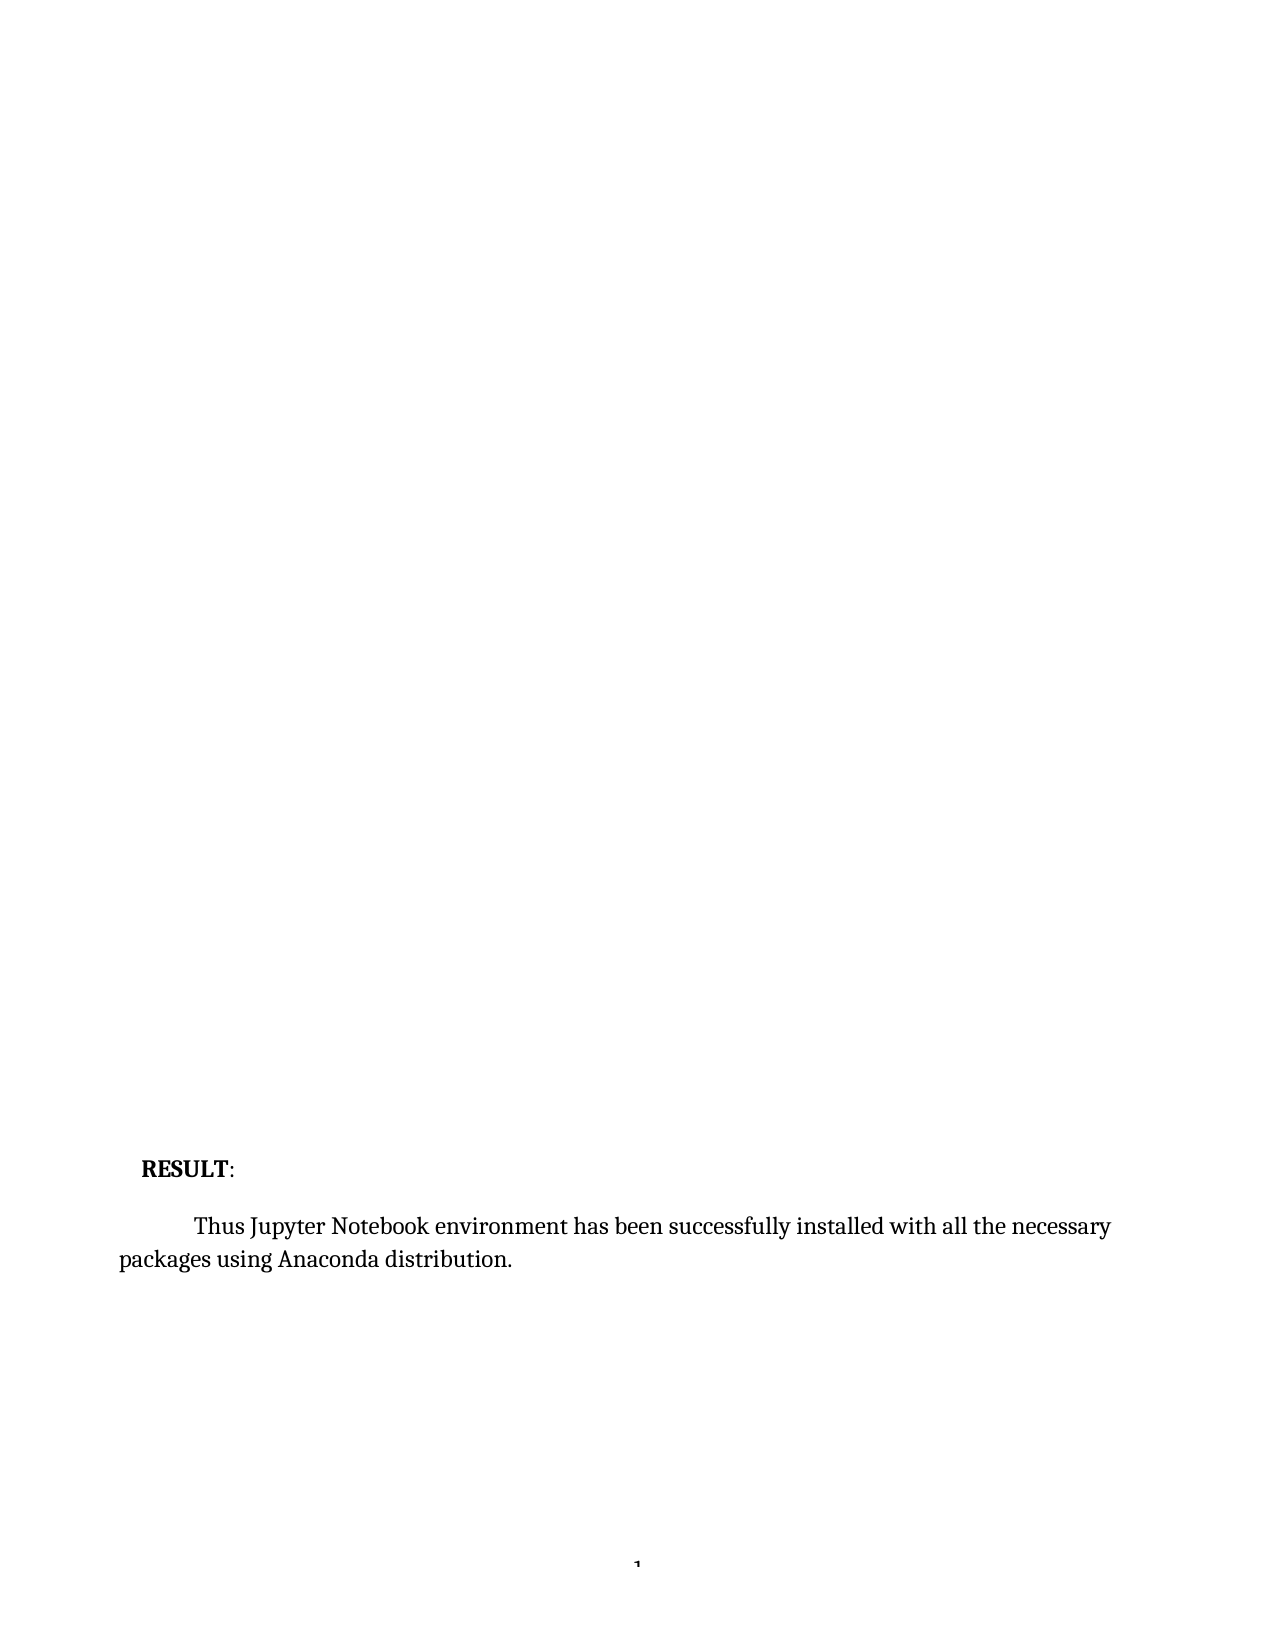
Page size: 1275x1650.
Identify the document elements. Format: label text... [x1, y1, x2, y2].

text Thus Jupyter Notebook environment has been successfully installed with all the necessary packages using Anaconda distribution. [118, 1212, 1181, 1273]
subtitle RESULT: [118, 1155, 1181, 1183]
